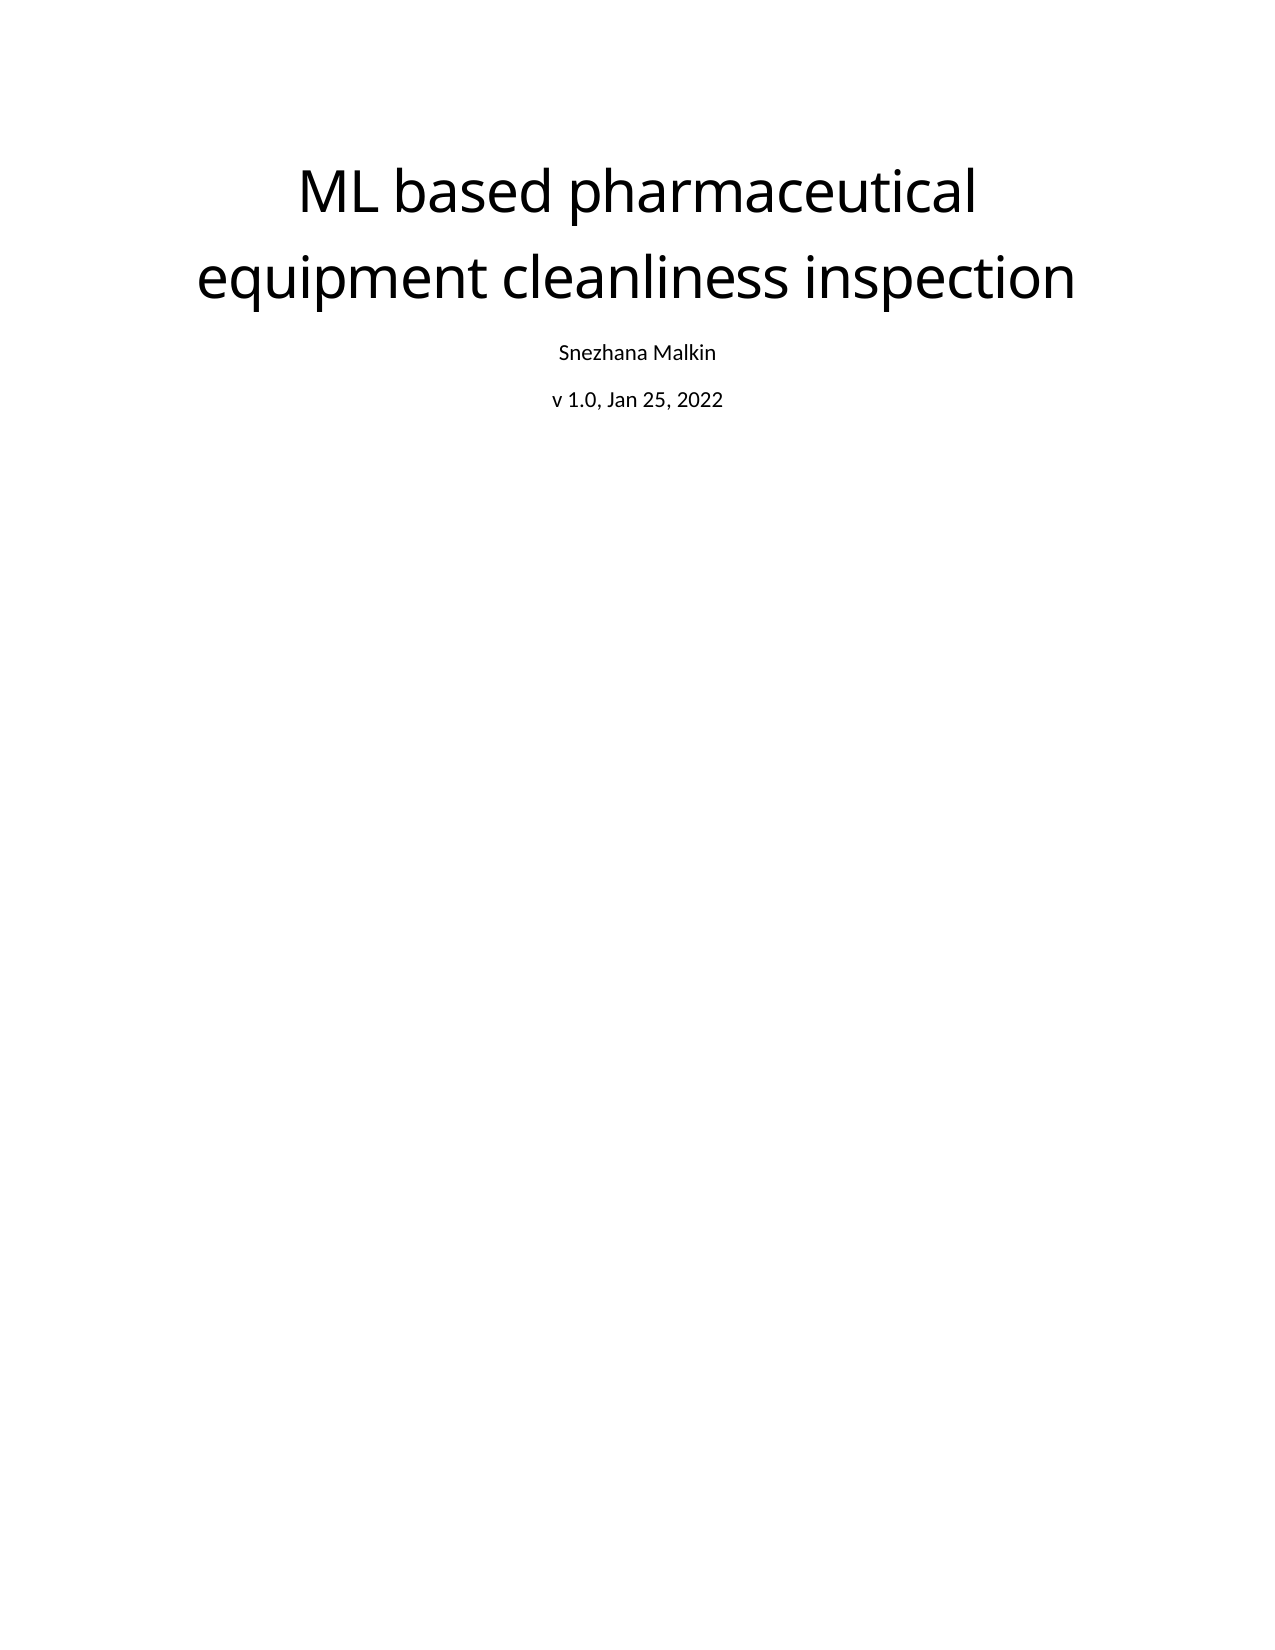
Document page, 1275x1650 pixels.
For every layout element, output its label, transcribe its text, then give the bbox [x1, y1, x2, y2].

text v 1.0, Jan 25, 2022 [150, 385, 1125, 413]
text ML based pharmaceutical equipment cleanliness inspection [150, 150, 1125, 315]
text Snezhana Malkin [150, 338, 1125, 366]
